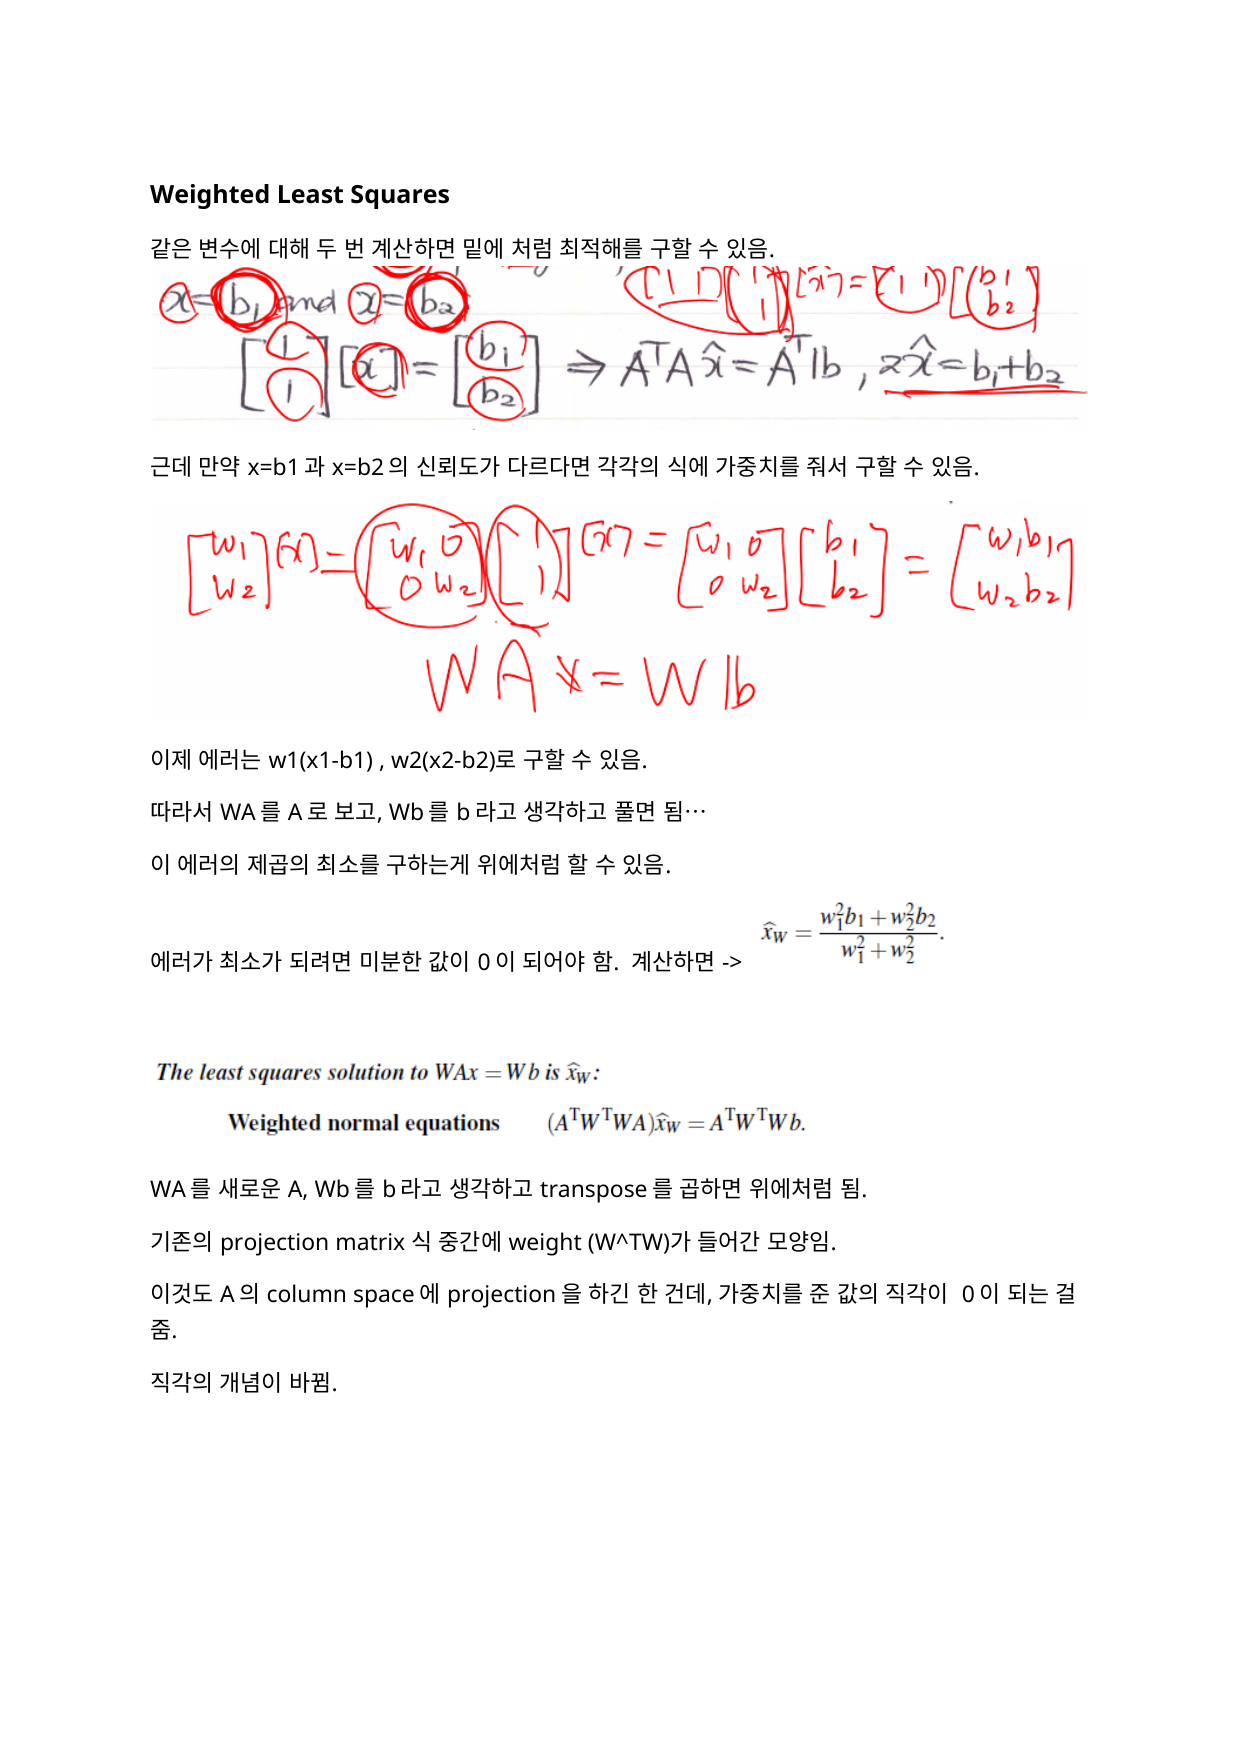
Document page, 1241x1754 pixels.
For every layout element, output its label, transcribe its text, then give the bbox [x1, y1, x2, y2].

text 따라서 WA를 A로 보고, Wb를 b라고 생각하고 풀면 됨… [150, 794, 1090, 827]
text Weighted Least Squares [150, 177, 1090, 211]
picture [150, 501, 1091, 723]
text 같은 변수에 대해 두 번 계산하면 밑에 처럼 최적해를 구할 수 있음. [150, 231, 1090, 266]
text 직각의 개념이 바뀜. [150, 1365, 1090, 1398]
text 기존의 projection matrix 식 중간에 weight (W^TW)가 들어간 모양임. [150, 1223, 1090, 1257]
picture [150, 266, 1091, 430]
picture [742, 899, 959, 971]
text 이 에러의 제곱의 최소를 구하는게 위에처럼 할 수 있음. [150, 847, 1090, 880]
text WA를 새로운 A, Wb를 b라고 생각하고 transpose를 곱하면 위에처럼 됨. [150, 1171, 1090, 1204]
text 이것도 A의 column space에 projection을 하긴 한 건데, 가중치를 준 값의 직각이 0이 되는 걸 줌. [150, 1276, 1090, 1345]
text 근데 만약 x=b1과 x=b2의 신뢰도가 다르다면 각각의 식에 가중치를 줘서 구할 수 있음. [150, 448, 1090, 482]
text 이제 에러는 w1(x1-b1) , w2(x2-b2)로 구할 수 있음. [150, 742, 1090, 775]
text 에러가 최소가 되려면 미분한 값이 0이 되어야 함. 계산하면 -> [150, 899, 1090, 977]
picture [150, 1047, 833, 1152]
